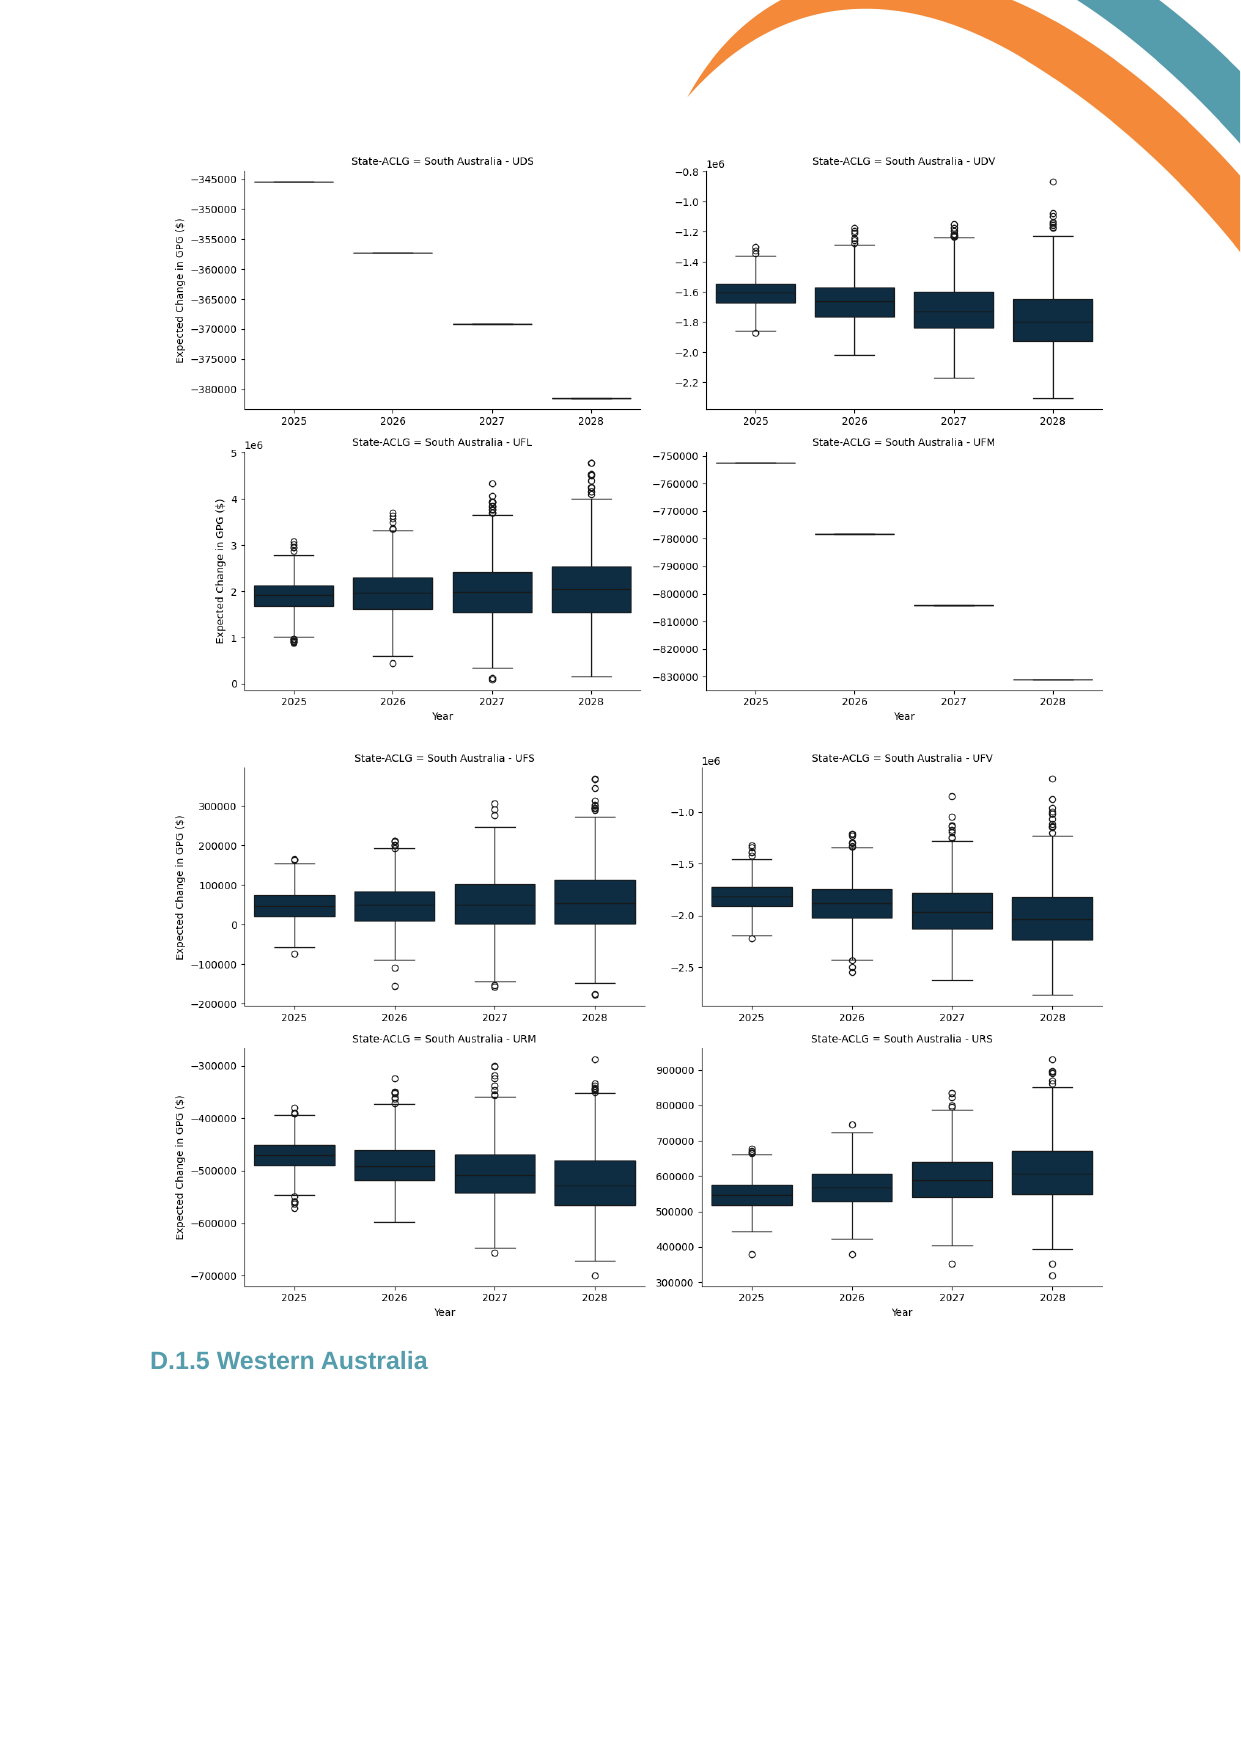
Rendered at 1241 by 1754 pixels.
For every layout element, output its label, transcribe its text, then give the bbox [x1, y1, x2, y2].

subtitle D.1.5 Western Australia [150, 1346, 1090, 1374]
picture [19, 0, 1241, 729]
picture [168, 746, 1109, 1325]
